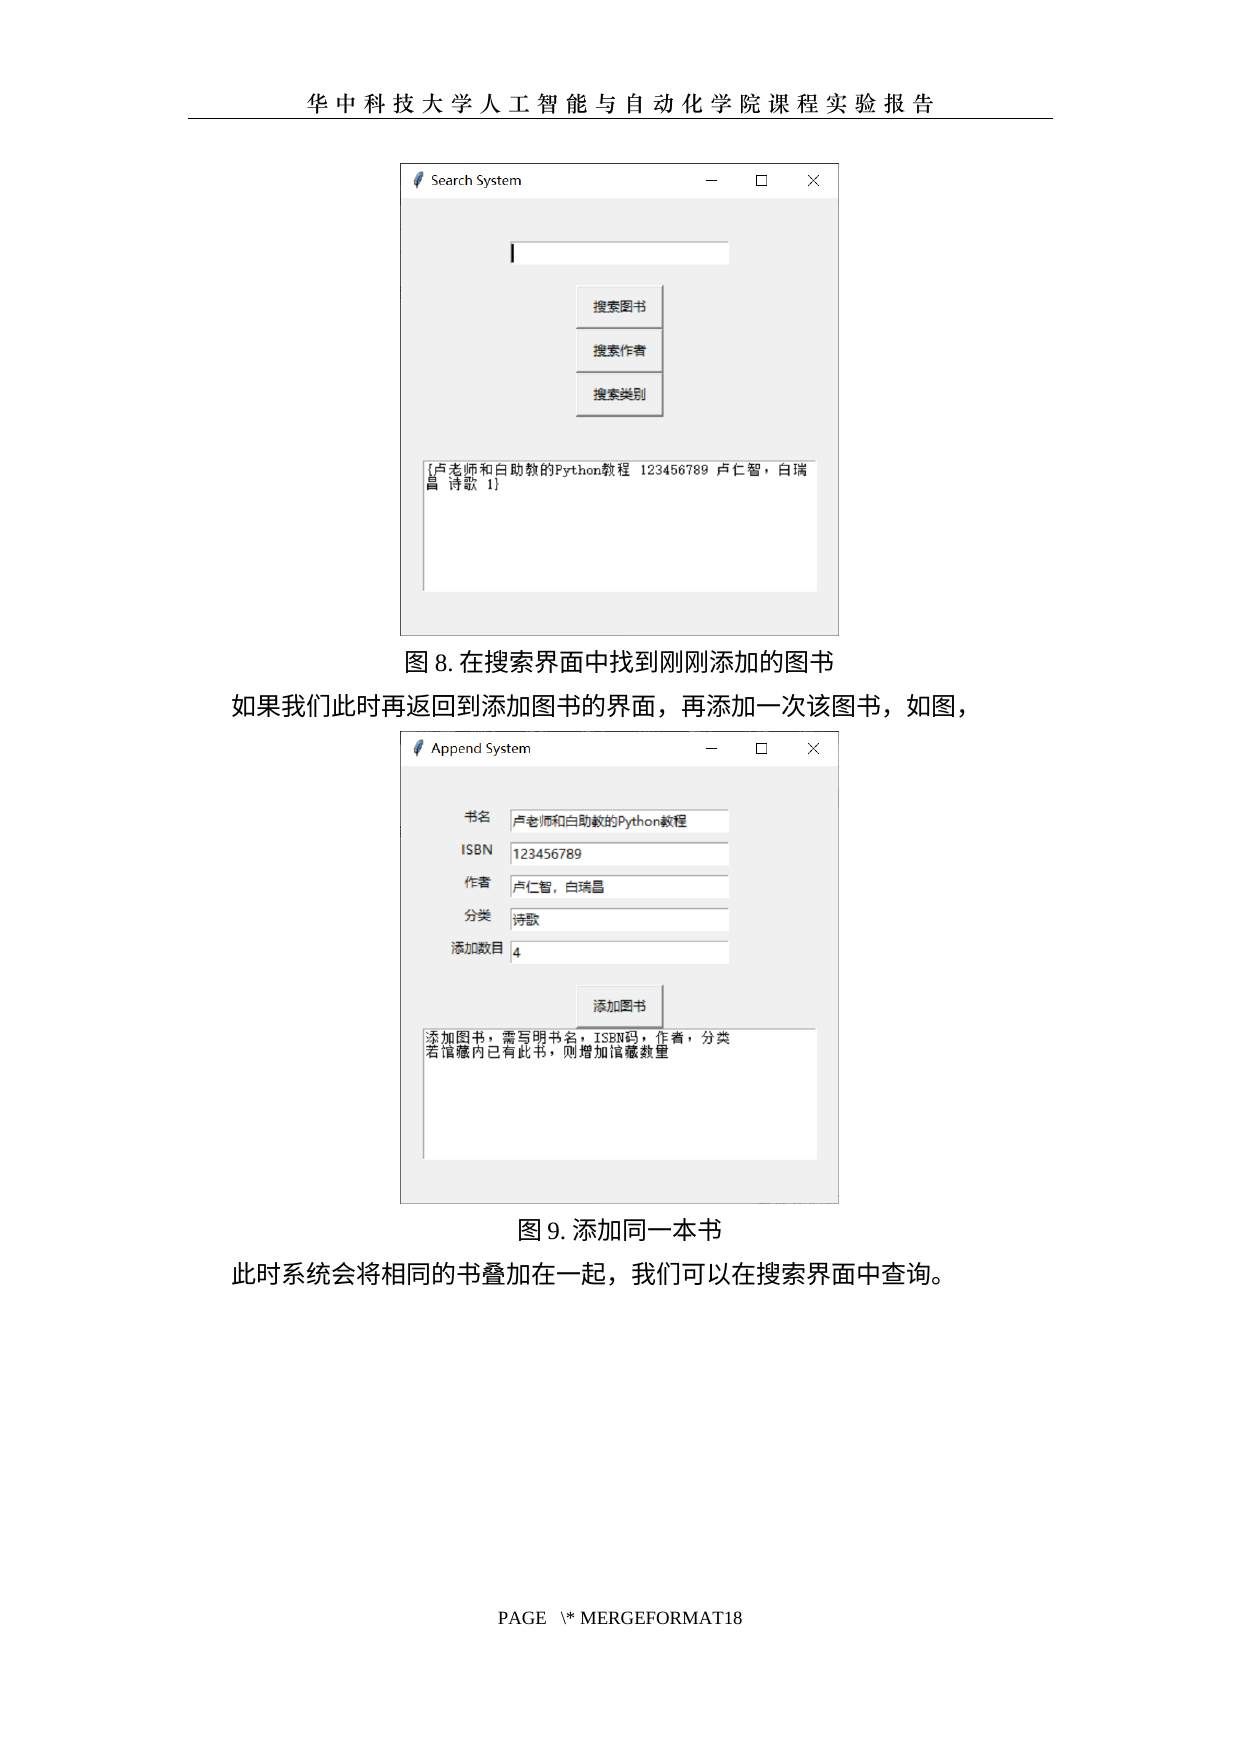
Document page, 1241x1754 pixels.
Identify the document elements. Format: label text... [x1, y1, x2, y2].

text 此时系统会将相同的书叠加在一起，我们可以在搜索界面中查询。 [187, 1254, 1053, 1290]
table_cell 图8. 在搜索界面中找到刚刚添加的图书 [188, 643, 1052, 686]
table_cell 图9. 添加同一本书 [188, 1211, 1052, 1254]
table_header [188, 163, 1052, 643]
picture [400, 163, 839, 636]
text 如果我们此时再返回到添加图书的界面，再添加一次该图书，如图， [187, 686, 1053, 722]
table_header [188, 731, 1052, 1211]
picture [400, 731, 839, 1204]
